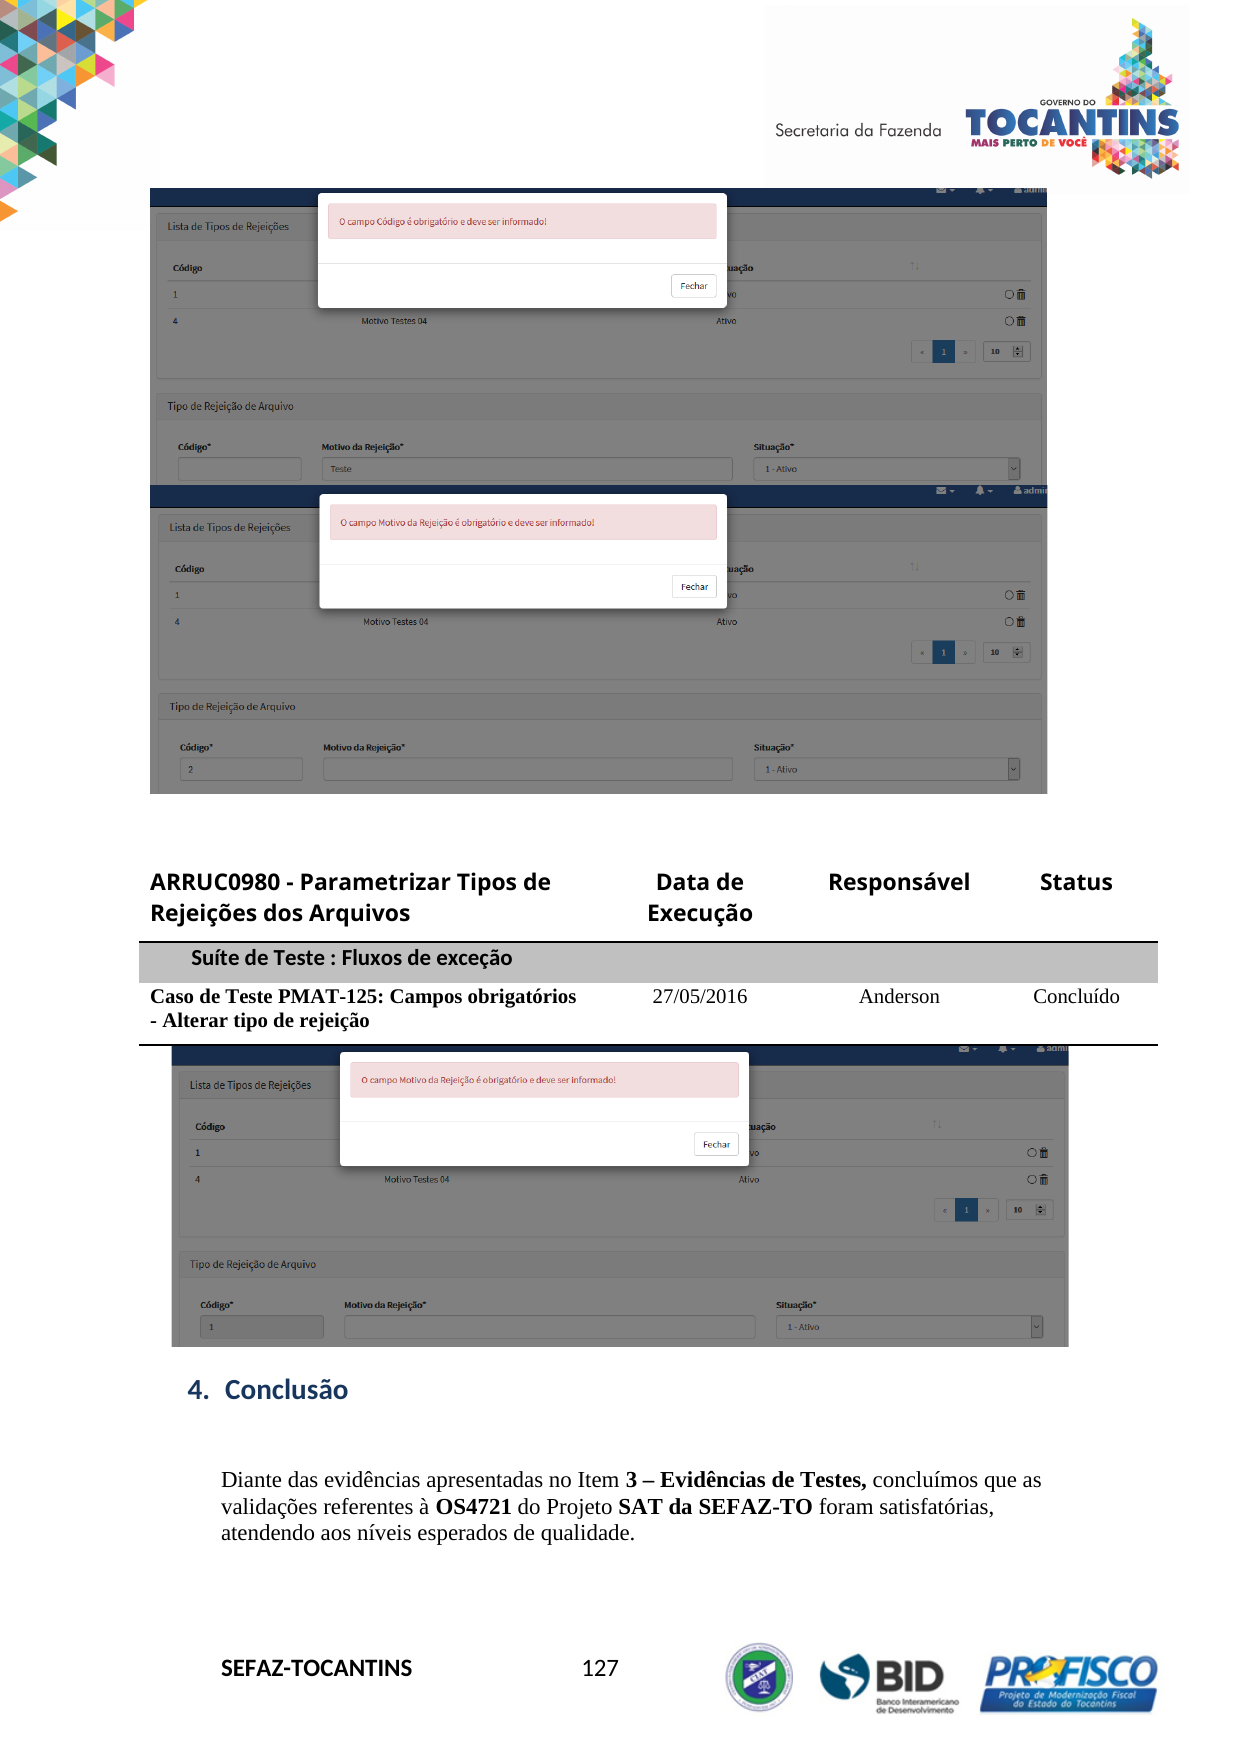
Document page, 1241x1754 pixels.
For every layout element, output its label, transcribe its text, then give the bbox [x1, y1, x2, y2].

table_header Data de Execução [596, 866, 803, 941]
table_header ARRUC0980 - Parametrizar Tipos de Rejeições dos Arquivos [139, 866, 596, 941]
table_header Status [995, 866, 1158, 941]
picture [723, 1641, 1164, 1716]
table_header Responsável [803, 866, 995, 941]
table_cell Concluído [995, 984, 1158, 1044]
text Diante das evidências apresentadas no Item 3 – Evidências de Testes, concluímos que as validações referentes à OS4721 do Projeto SAT da SEFAZ-TO foram satisfatórias, atendendo aos níveis esperados de qualidade. [221, 1467, 1090, 1546]
table_cell Anderson [803, 984, 995, 1044]
table_cell Caso de Teste PMAT-125: Campos obrigatórios - Alterar tipo de rejeição [139, 984, 596, 1044]
table_cell 27/05/2016 [596, 984, 803, 1044]
picture [0, 0, 1190, 794]
table_cell Suíte de Teste : Fluxos de exceção [139, 943, 1158, 983]
list Conclusão [187, 1102, 1090, 1407]
picture [171, 1046, 1069, 1347]
